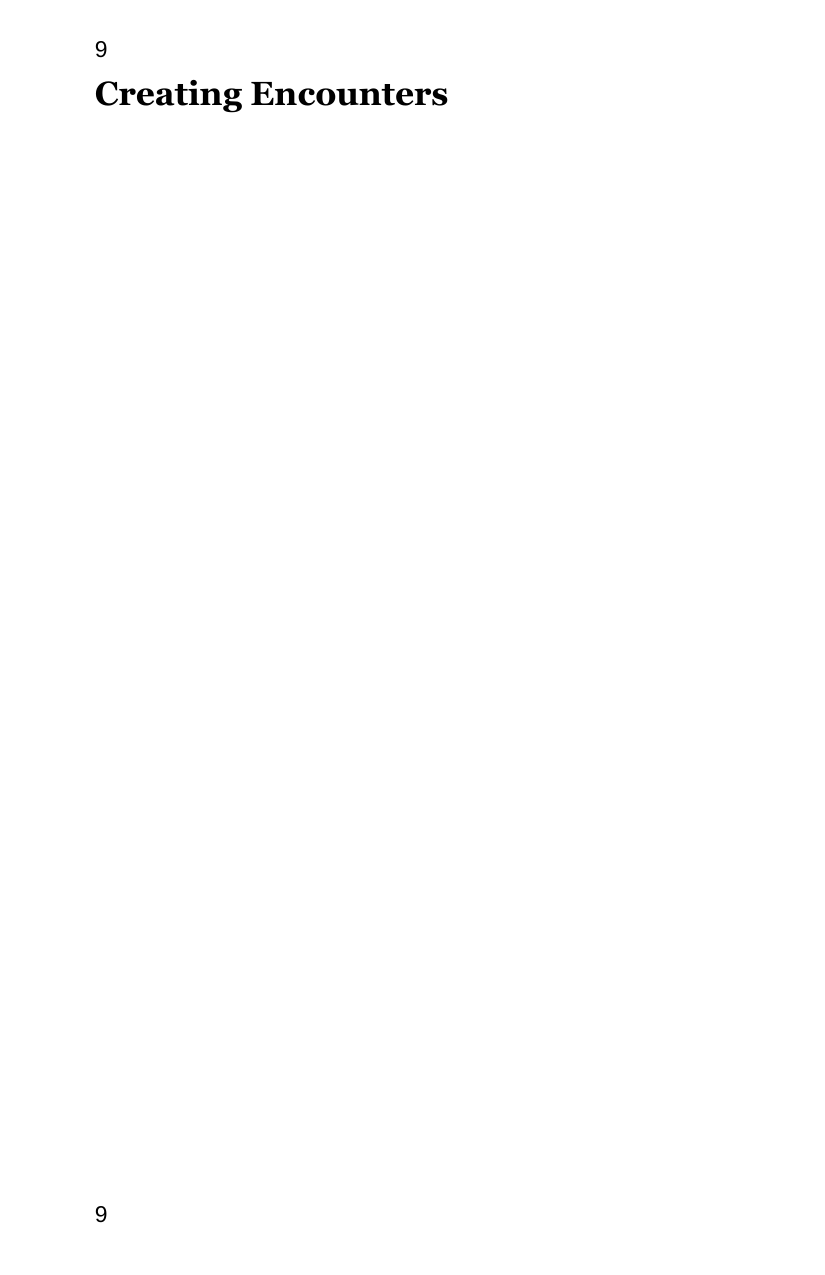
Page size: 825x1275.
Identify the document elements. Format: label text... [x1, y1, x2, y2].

subtitle Creating Encounters [94, 75, 750, 113]
